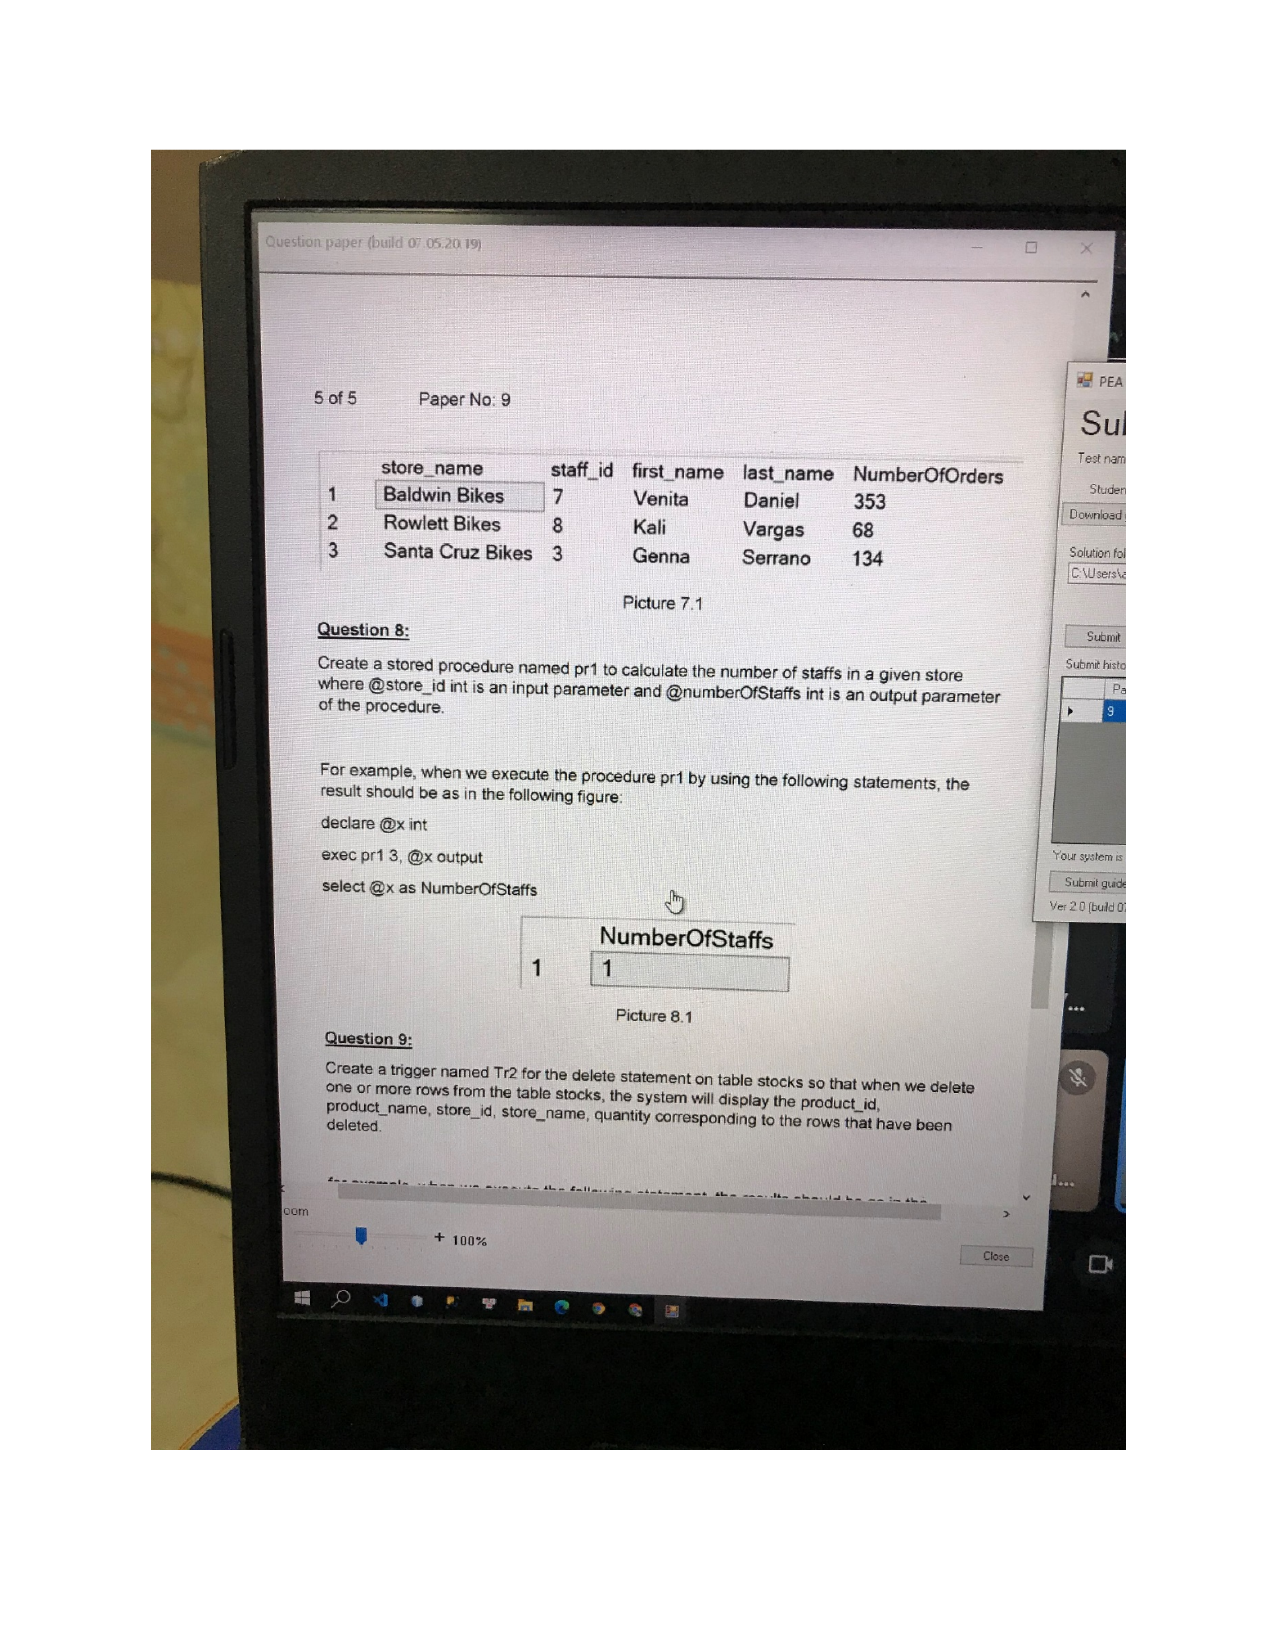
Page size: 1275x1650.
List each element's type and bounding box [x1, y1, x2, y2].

picture [152, 151, 1126, 1448]
